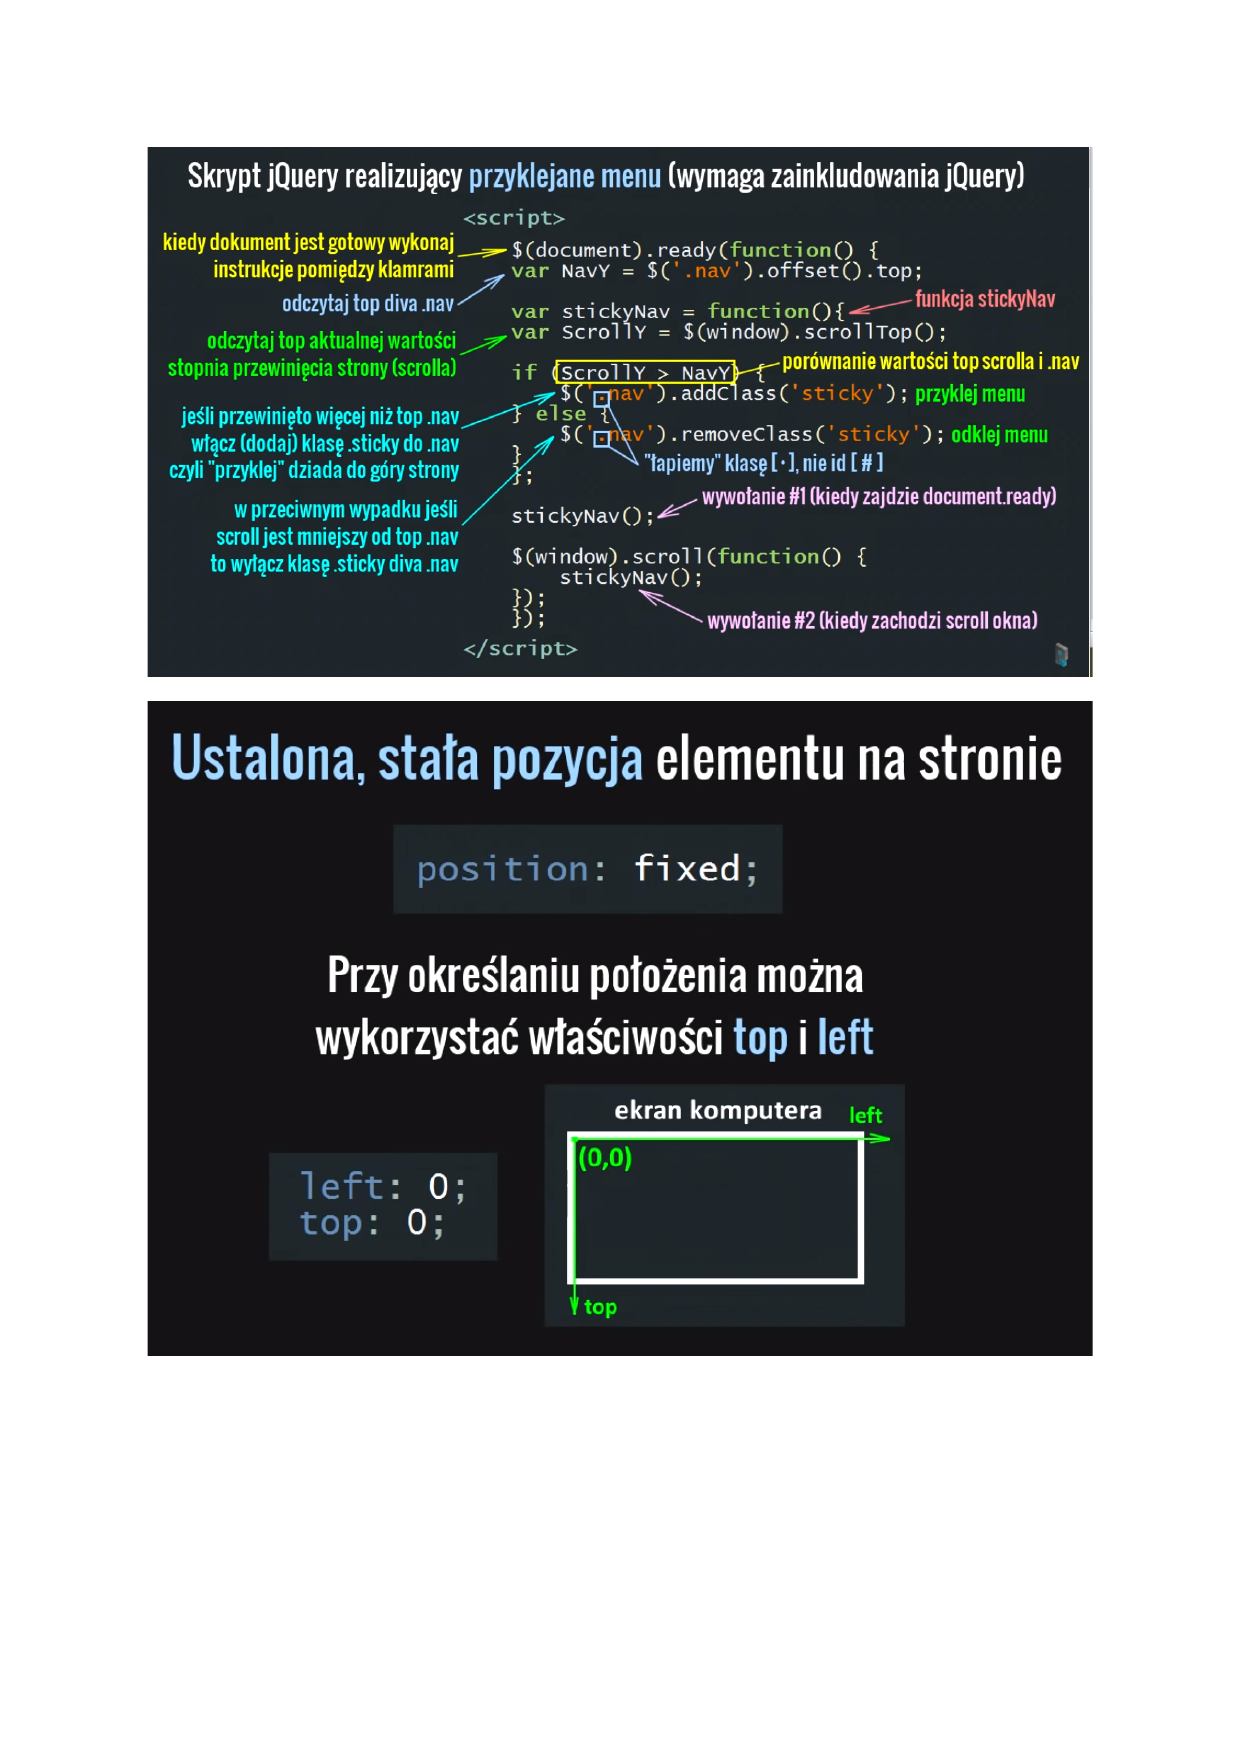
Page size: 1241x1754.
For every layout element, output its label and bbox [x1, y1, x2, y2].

picture [147, 147, 1093, 677]
picture [147, 701, 1093, 1356]
